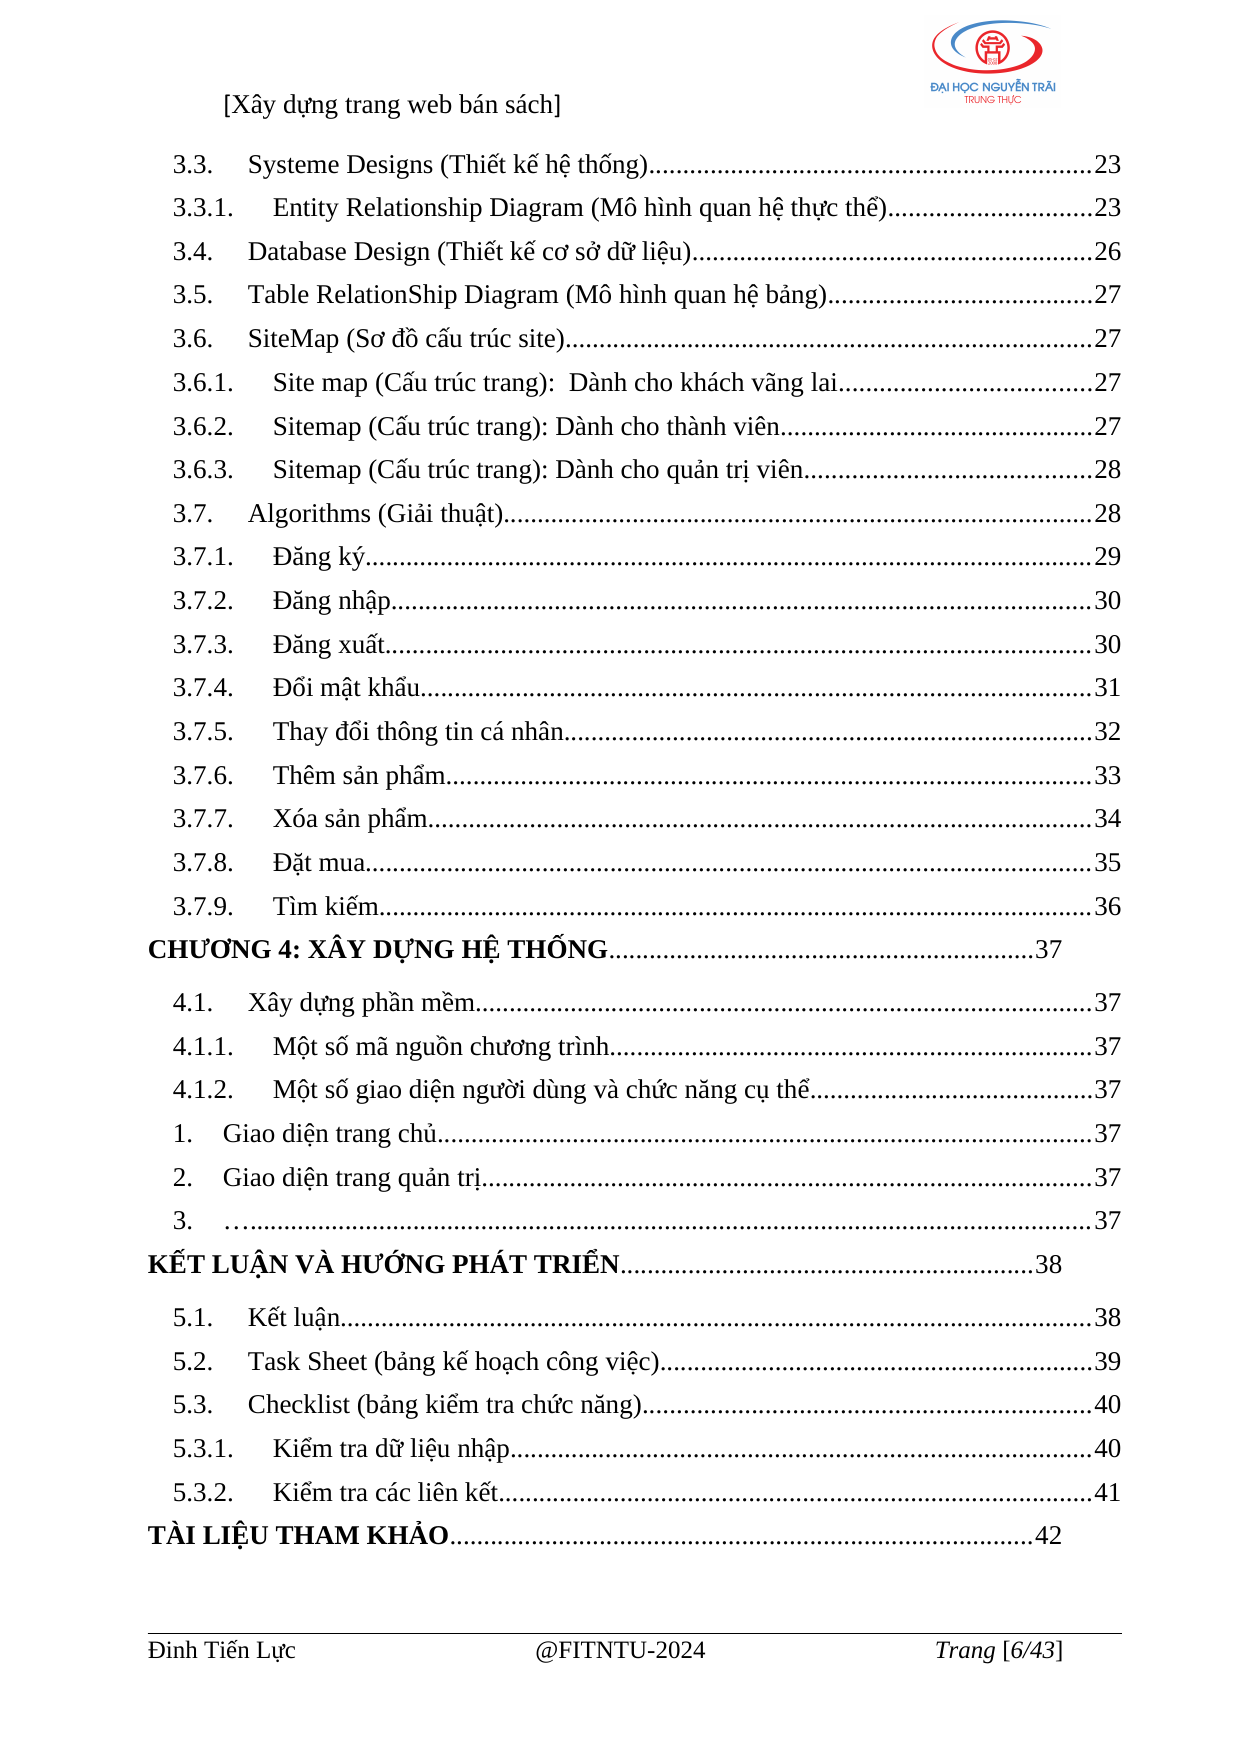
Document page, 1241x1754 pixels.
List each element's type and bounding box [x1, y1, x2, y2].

picture [923, 15, 1062, 108]
